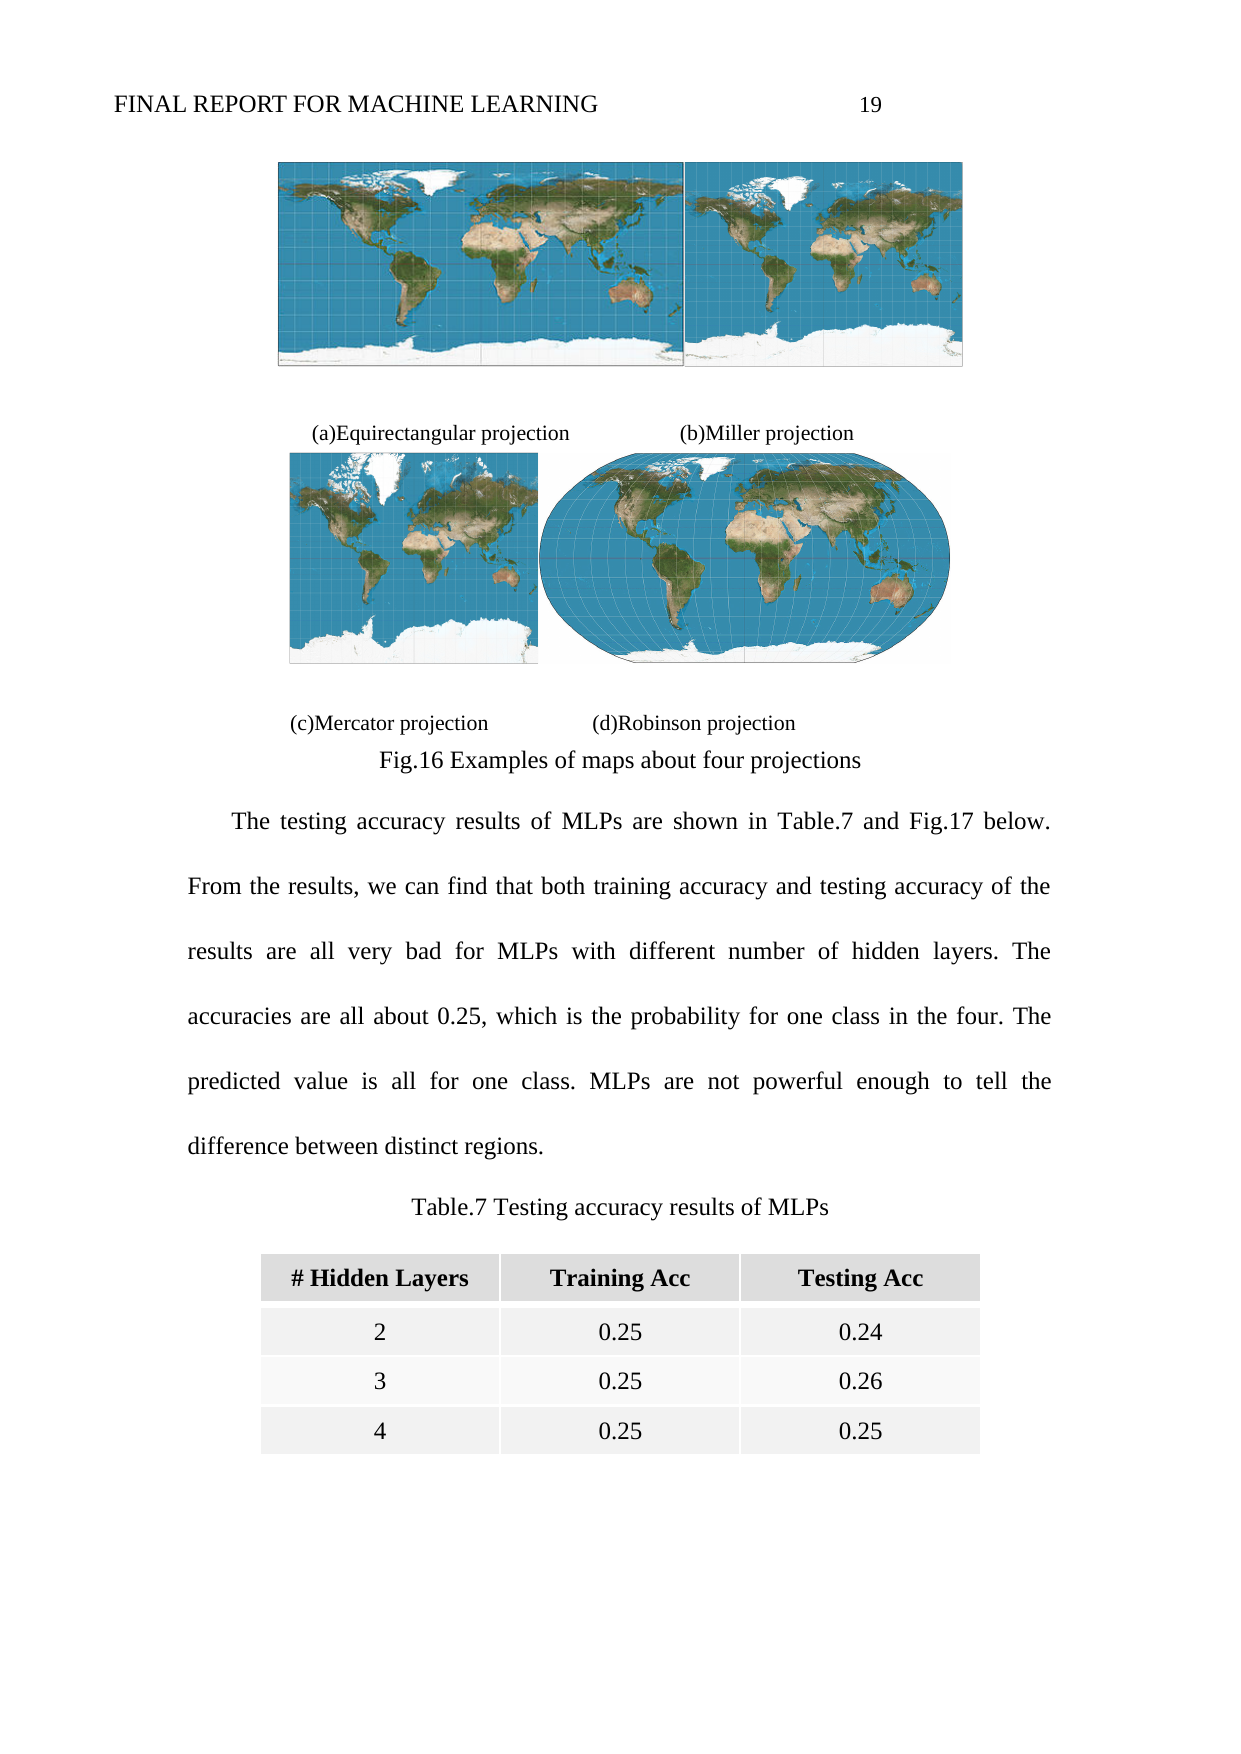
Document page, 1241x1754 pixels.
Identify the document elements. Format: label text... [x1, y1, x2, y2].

table_cell 0.25 [501, 1357, 739, 1404]
table_cell 4 [261, 1407, 499, 1454]
picture [289, 452, 951, 664]
text (c)Mercator projection (d)Robinson projection [262, 707, 1053, 739]
text Fig.16 Examples of maps about four projections [187, 743, 1053, 775]
table_cell 3 [261, 1357, 499, 1404]
text (a)Equirectangular projection (b)Miller projection [262, 416, 1053, 449]
table_cell 0.25 [501, 1308, 739, 1355]
picture [277, 162, 963, 367]
table_header Testing Acc [741, 1254, 980, 1301]
table_cell 0.25 [501, 1407, 739, 1454]
table_cell 0.24 [741, 1308, 980, 1355]
text The testing accuracy results of MLPs are shown in Table.7 and Fig.17 below. From the results, we can find that both training accuracy and testing accuracy of the results are all very bad for MLPs with different number of hidden layers. The accuracies are all about 0.25, which is the probability for one class in the four. The predicted value is all for one class. MLPs are not powerful enough to tell the difference between distinct regions. [187, 804, 1053, 1162]
table_cell 0.26 [741, 1357, 980, 1404]
table_cell 2 [261, 1308, 499, 1355]
text Table.7 Testing accuracy results of MLPs [187, 1190, 1053, 1223]
table_header # Hidden Layers [261, 1254, 499, 1301]
table_header Training Acc [501, 1254, 739, 1301]
table_cell 0.25 [741, 1407, 980, 1454]
